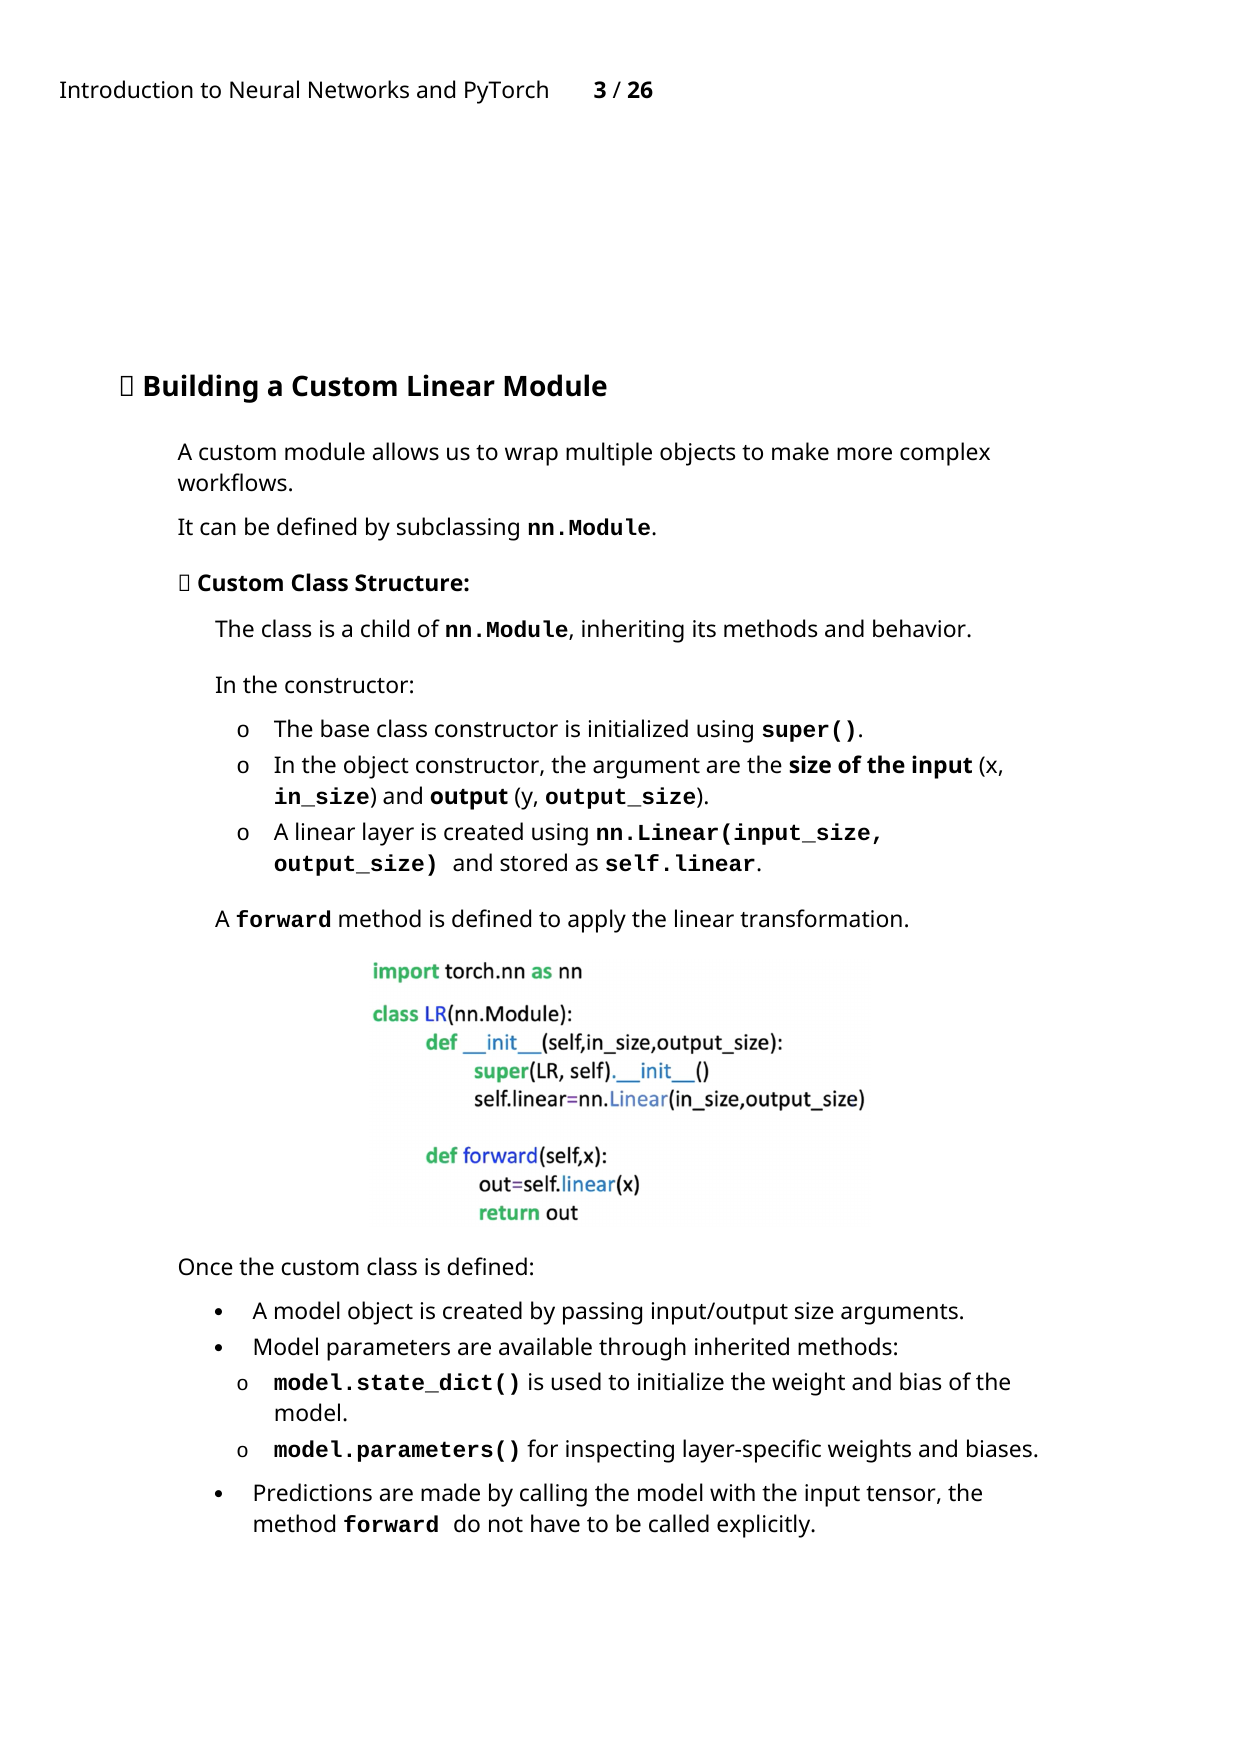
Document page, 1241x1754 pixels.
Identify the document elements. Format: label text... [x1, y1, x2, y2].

text A forward method is defined to apply the linear transformation. [215, 903, 1063, 934]
list In the object constructor, the argument are the size of the input (x, in_size) and output (y, output_size). [236, 749, 1063, 811]
text In the constructor: [215, 669, 1063, 701]
list Model parameters are available through inherited methods: [215, 1331, 1063, 1362]
text The class is a child of nn.Module, inheriting its methods and behavior. [215, 613, 1063, 644]
list A model object is created by passing input/output size arguments. [215, 1295, 1063, 1326]
subtitle 🔹 Building a Custom Linear Module [118, 366, 1063, 405]
text Once the custom class is defined: [177, 1251, 1063, 1283]
text It can be defined by subclassing nn.Module. [177, 510, 1063, 542]
text A custom module allows us to wrap multiple objects to make more complex workflows. [177, 435, 1063, 498]
picture [369, 959, 872, 1227]
list Predictions are made by calling the model with the input tensor, the method forward do not have to be called explicitly. [215, 1477, 1063, 1539]
list A linear layer is created using nn.Linear(input_size, output_size) and stored as self.linear. [236, 816, 1063, 878]
list 🔸 Custom Class Structure: [177, 567, 1063, 598]
list The base class constructor is initialized using super(). [236, 713, 1063, 744]
list model.parameters() for inspecting layer-specific weights and biases. [236, 1433, 1063, 1464]
list model.state_dict() is used to initialize the weight and bias of the model. [236, 1366, 1063, 1428]
